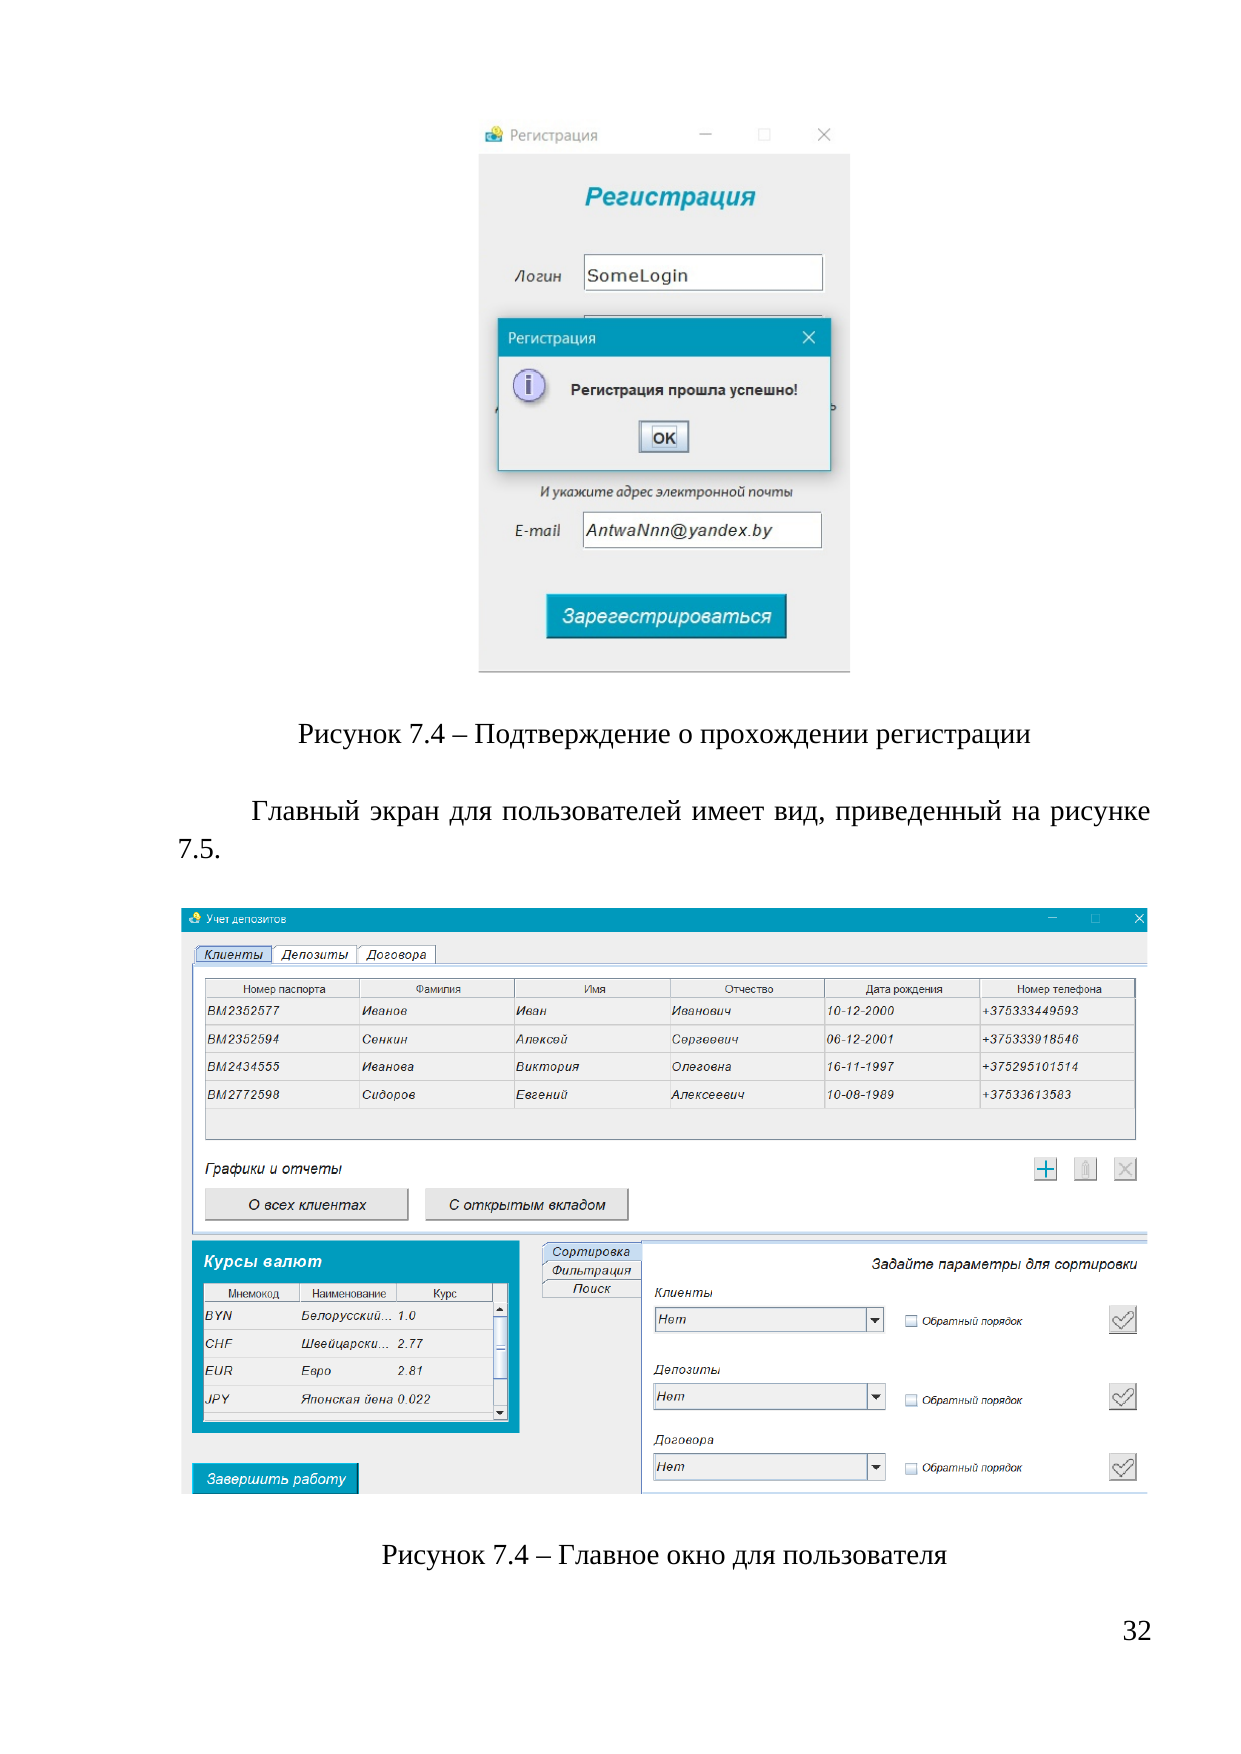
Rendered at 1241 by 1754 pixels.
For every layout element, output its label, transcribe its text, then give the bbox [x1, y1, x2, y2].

picture [478, 118, 851, 673]
text Главный экран для пользователей имеет вид, приведенный на рисунке 7.5. [177, 793, 1152, 865]
text Рисунок 7.4 – Подтверждение о прохождении регистрации [177, 716, 1152, 749]
text Рисунок 7.4 – Главное окно для пользователя [177, 1537, 1152, 1571]
picture [181, 933, 1148, 1494]
picture [190, 913, 200, 922]
